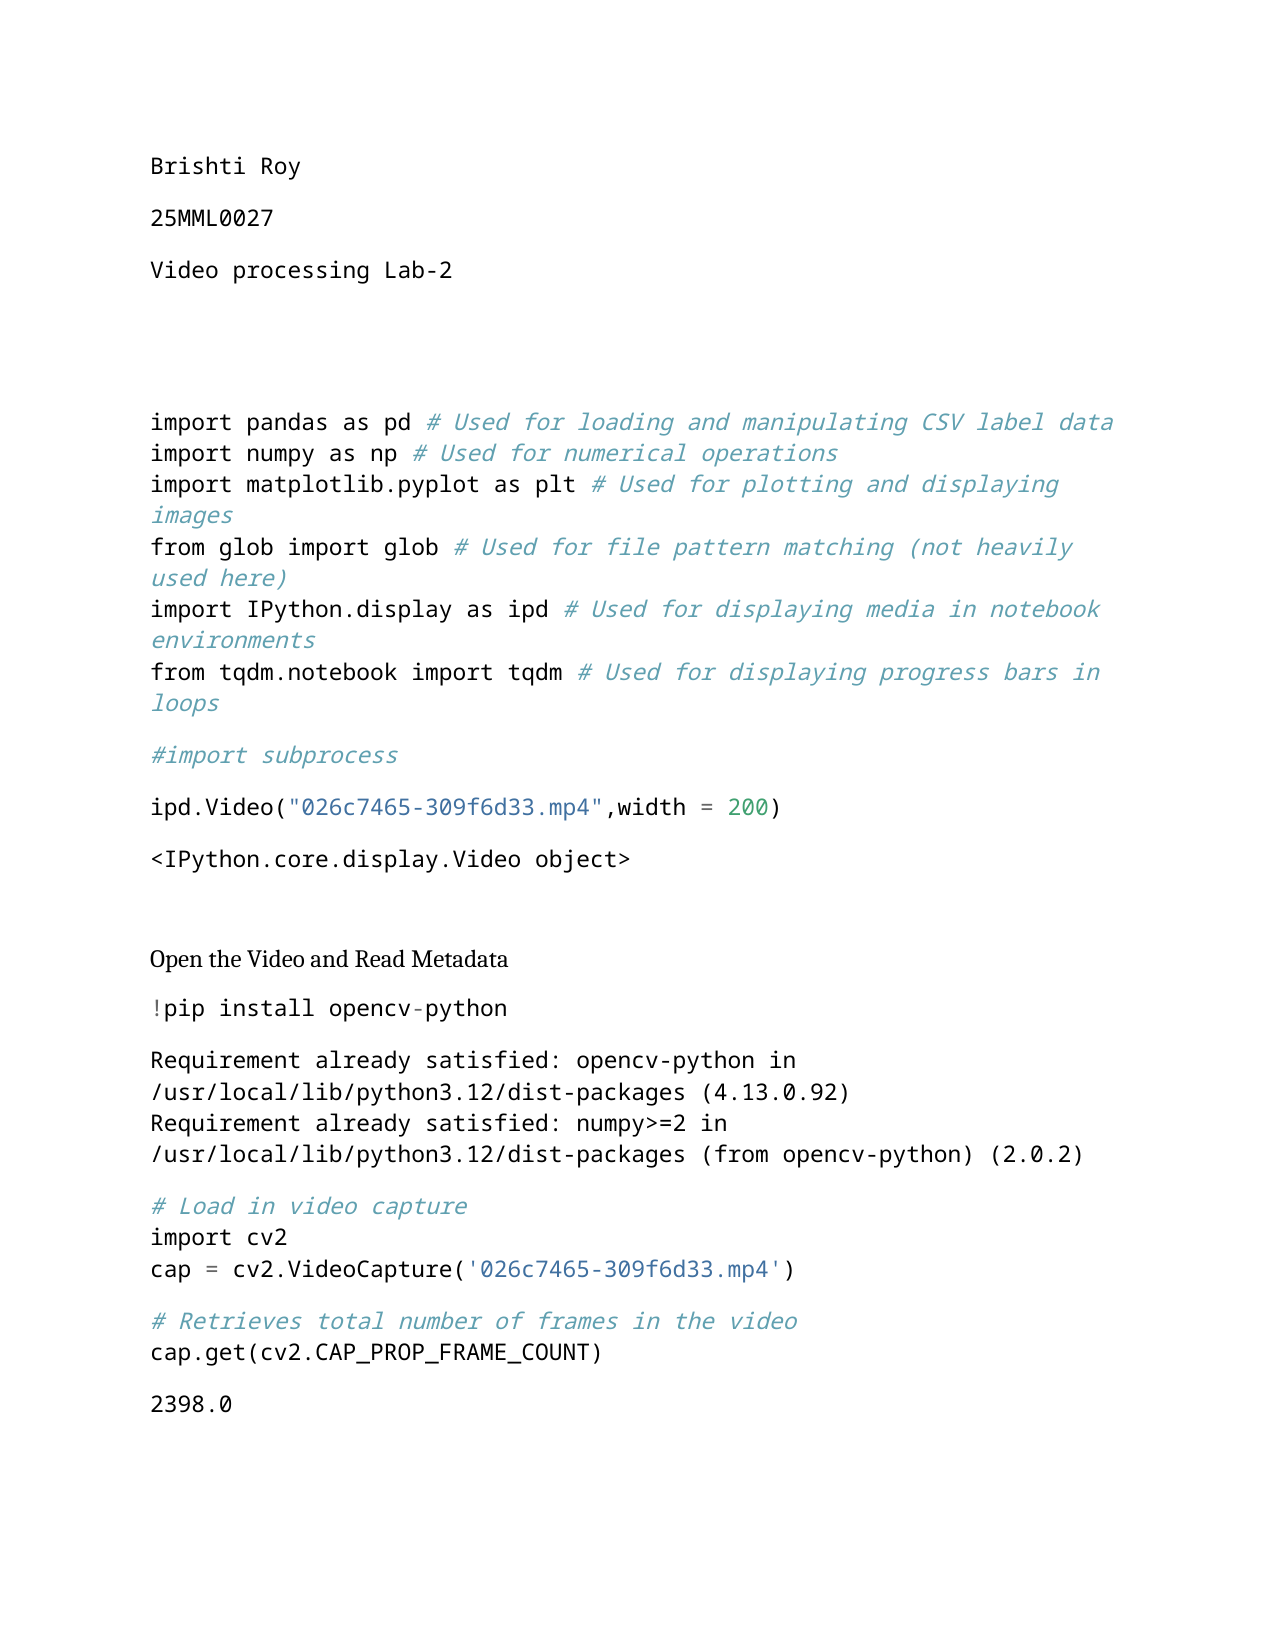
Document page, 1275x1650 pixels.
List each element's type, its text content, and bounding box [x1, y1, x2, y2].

text Open the Video and Read Metadata [150, 944, 1125, 973]
text Video processing Lab-2 [150, 254, 1125, 285]
text import pandas as pd # Used for loading and manipulating CSV label data import numpy as np # Used for numerical operations import matplotlib.pyplot as plt # Used for plotting and displaying images from glob import glob # Used for file pattern matching (not heavily used here) import IPython.display as ipd # Used for displaying media in notebook environments from tqdm.notebook import tqdm # Used for displaying progress bars in loops [150, 405, 1125, 718]
text <IPython.core.display.Video object> [150, 843, 1125, 874]
text 25MML0027 [150, 202, 1125, 233]
text #import subprocess [150, 739, 1125, 770]
text 2398.0 [150, 1388, 1125, 1419]
text Requirement already satisfied: opencv-python in /usr/local/lib/python3.12/dist-packages (4.13.0.92) Requirement already satisfied: numpy>=2 in /usr/local/lib/python3.12/dist-packages (from opencv-python) (2.0.2) [150, 1044, 1125, 1169]
text # Load in video capture import cv2 cap = cv2.VideoCapture('026c7465-309f6d33.mp4') [150, 1190, 1125, 1284]
text Brishti Roy [150, 150, 1125, 181]
text !pip install opencv-python [150, 992, 1125, 1023]
text ipd.Video("026c7465-309f6d33.mp4",width = 200) [150, 791, 1125, 822]
text # Retrieves total number of frames in the video cap.get(cv2.CAP_PROP_FRAME_COUNT) [150, 1304, 1125, 1367]
